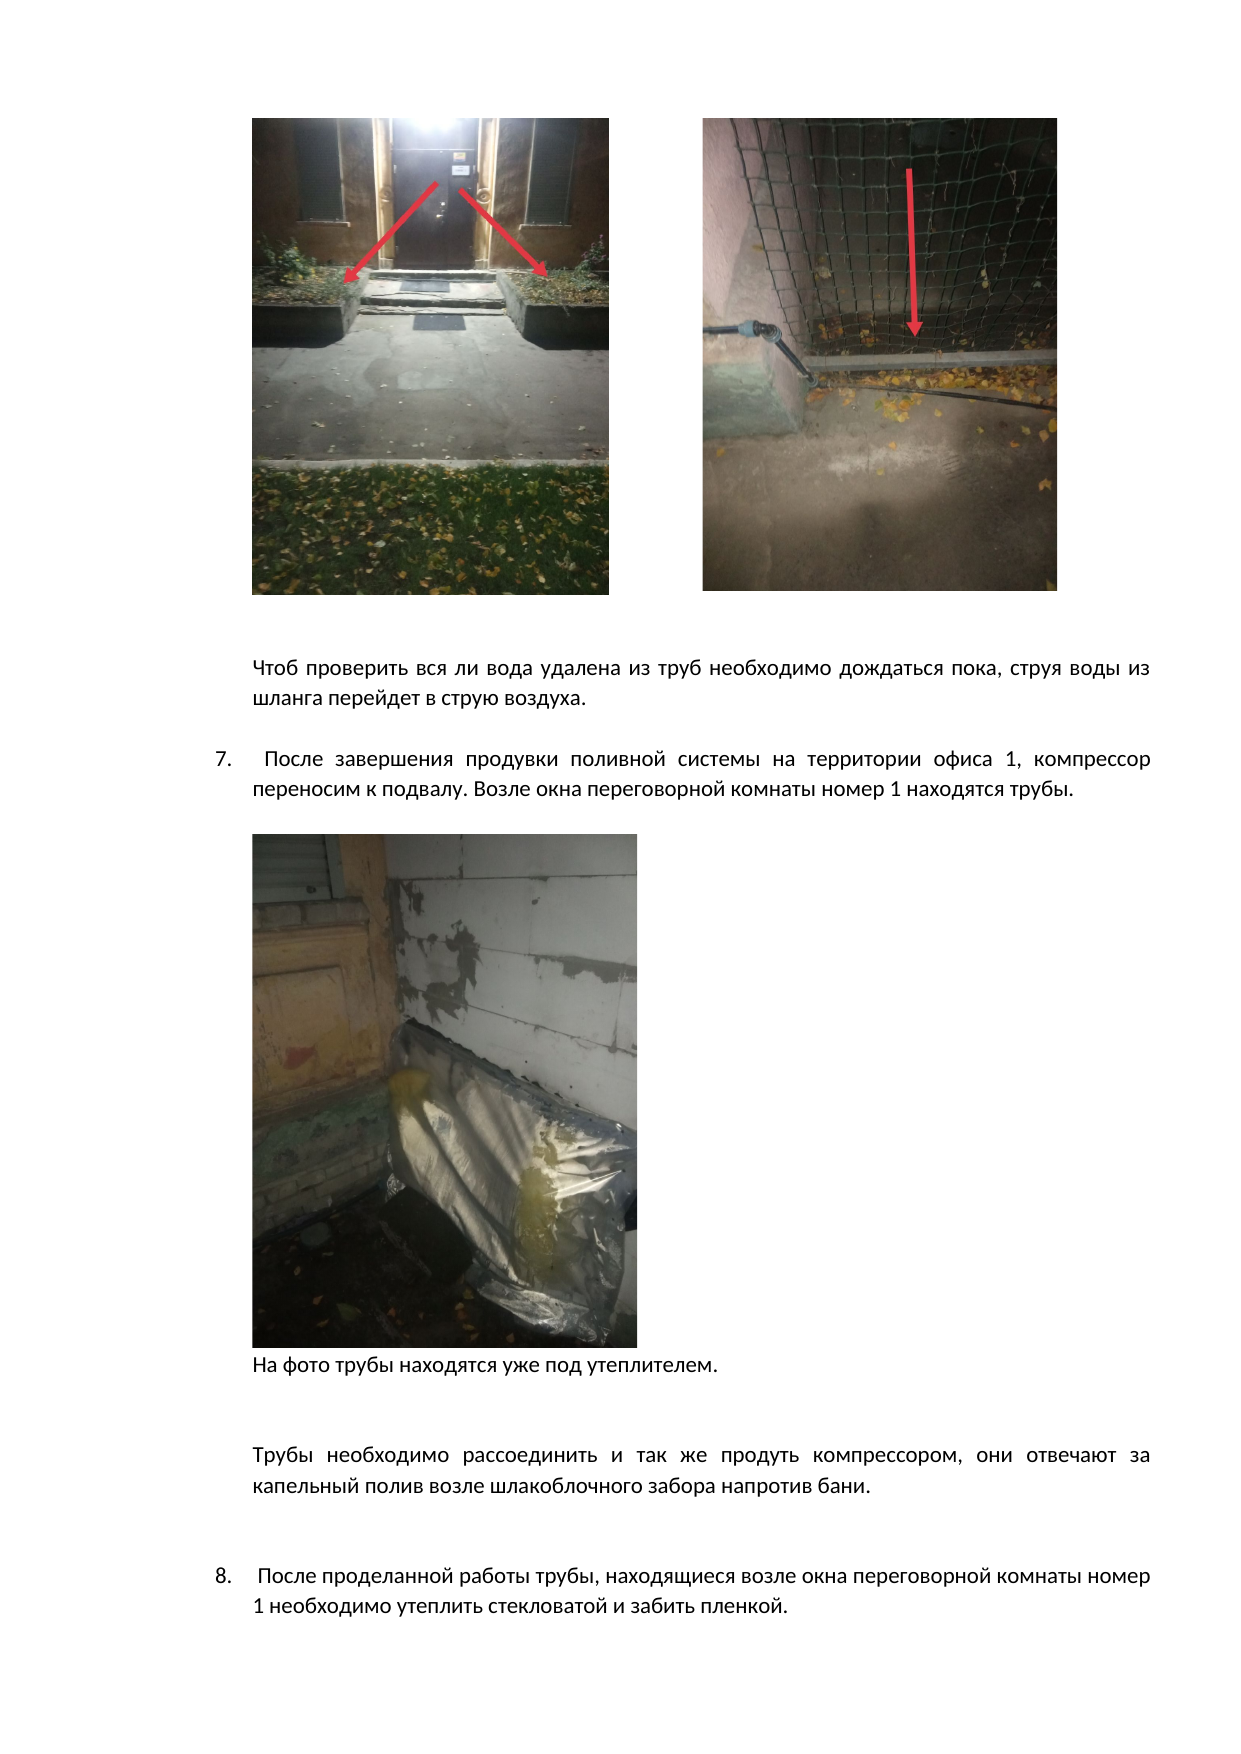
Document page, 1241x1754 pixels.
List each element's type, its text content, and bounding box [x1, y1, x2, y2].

list После завершения продувки поливной системы на территории офиса 1, компрессор переносим к подвалу. Возле окна переговорной комнаты номер 1 находятся трубы. [215, 744, 1152, 802]
picture [252, 118, 609, 595]
text На фото трубы находятся уже под утеплителем. [252, 1350, 1152, 1378]
text Чтоб проверить вся ли вода удалена из труб необходимо дождаться пока, струя воды из шланга перейдет в струю воздуха. [252, 653, 1152, 711]
list После проделанной работы трубы, находящиеся возле окна переговорной комнаты номер 1 необходимо утеплить стекловатой и забить пленкой. [215, 1561, 1152, 1620]
picture [252, 834, 638, 1348]
picture [702, 118, 1058, 591]
text Трубы необходимо рассоединить и так же продуть компрессором, они отвечают за капельный полив возле шлакоблочного забора напротив бани. [252, 1441, 1152, 1499]
